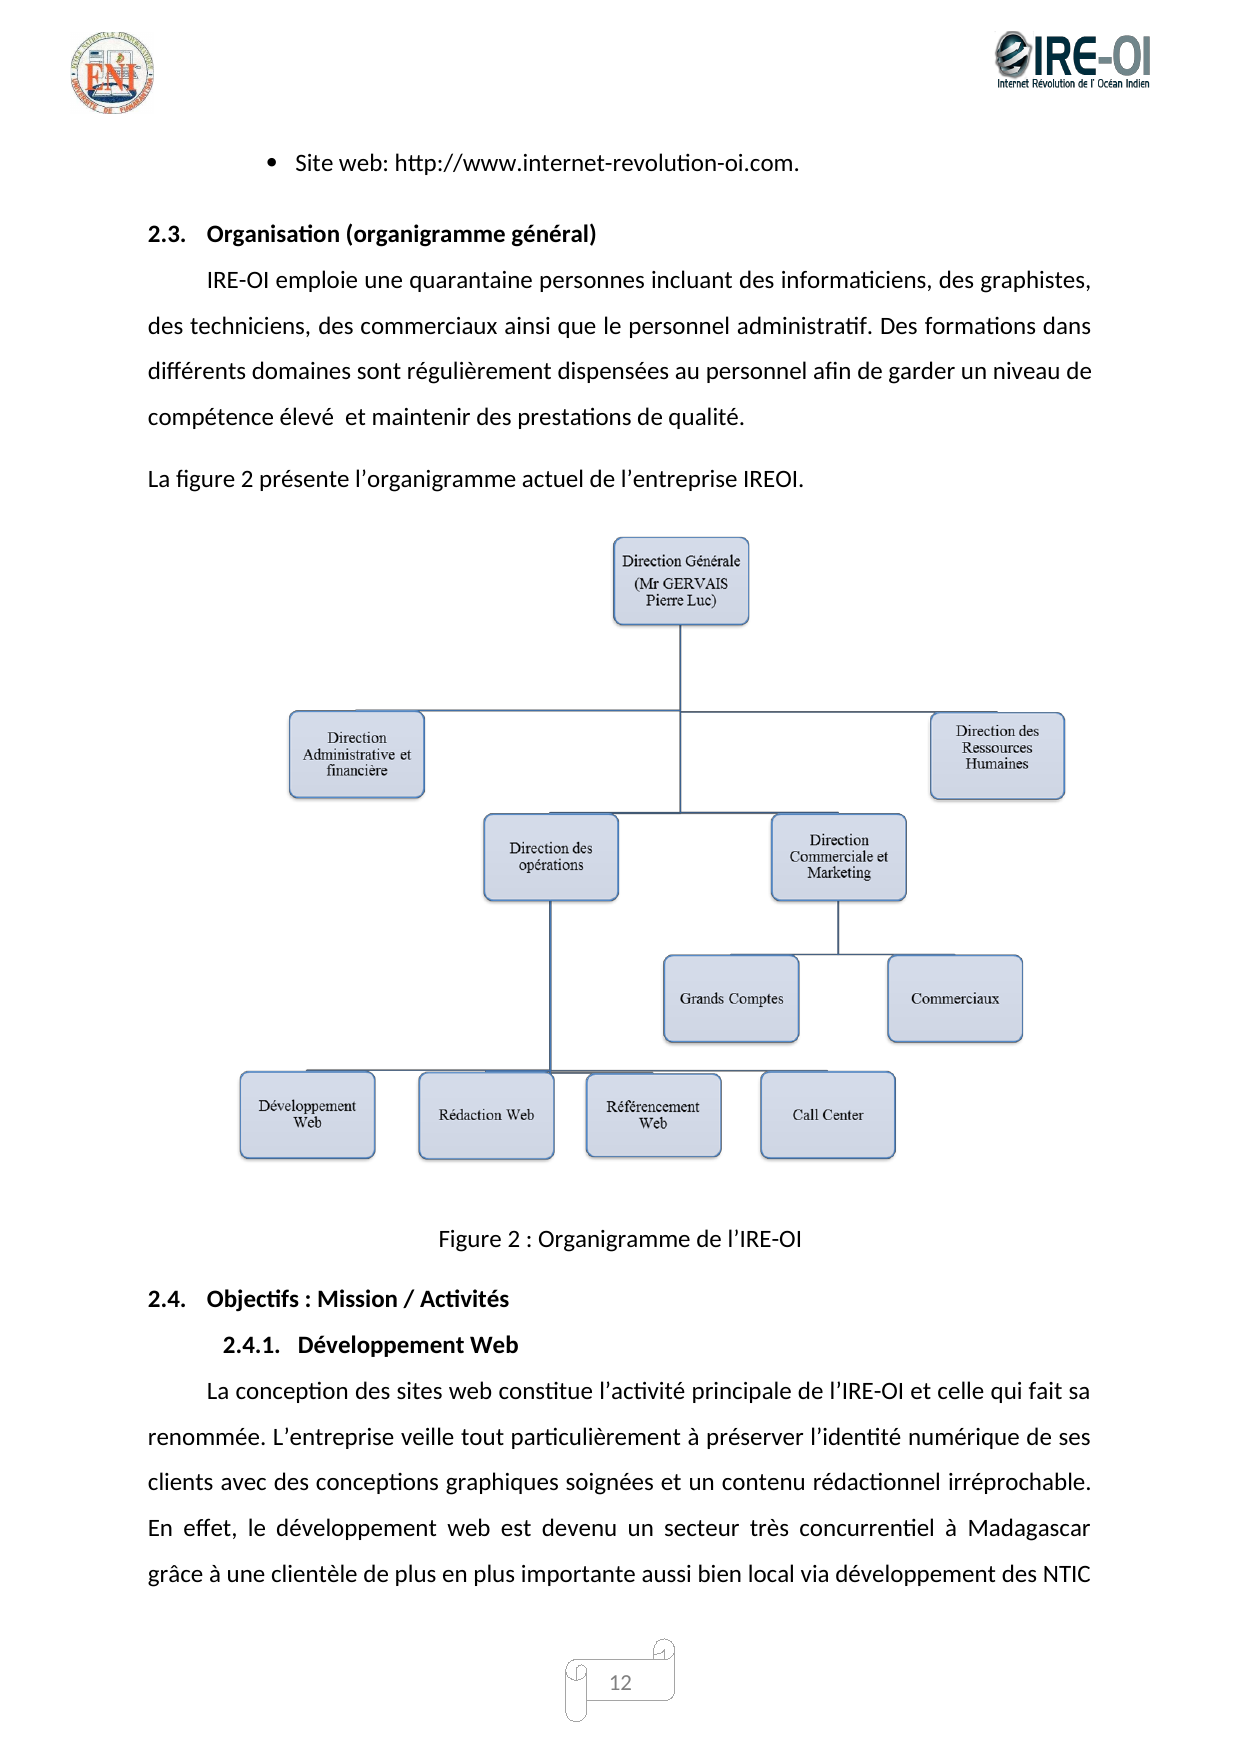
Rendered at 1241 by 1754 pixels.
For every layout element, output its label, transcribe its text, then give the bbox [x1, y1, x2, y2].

picture [234, 534, 1069, 1166]
picture [992, 27, 1154, 95]
list Site web: http://www.internet-revolution-oi.com. [267, 148, 1093, 178]
text IRE-OI emploie une quarantaine personnes incluant des informaticiens, des graphistes, des techniciens, des commerciaux ainsi que le personnel administratif. Des formations dans différents domaines sont régulièrement dispensées au personnel afin de garder un niveau de compétence élevé et maintenir des prestations de qualité. [148, 264, 1093, 432]
picture [70, 32, 154, 114]
text Figure 2 : Organigramme de l’IRE-OI [148, 1223, 1093, 1254]
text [148, 1375, 1093, 1588]
list Développement Web [223, 1329, 1093, 1360]
list Objectifs : Mission / Activités [148, 1283, 1093, 1314]
list Organisation (organigramme général) [148, 218, 1093, 249]
text La figure 2 présente l’organigramme actuel de l’entreprise IREOI. [148, 464, 989, 494]
